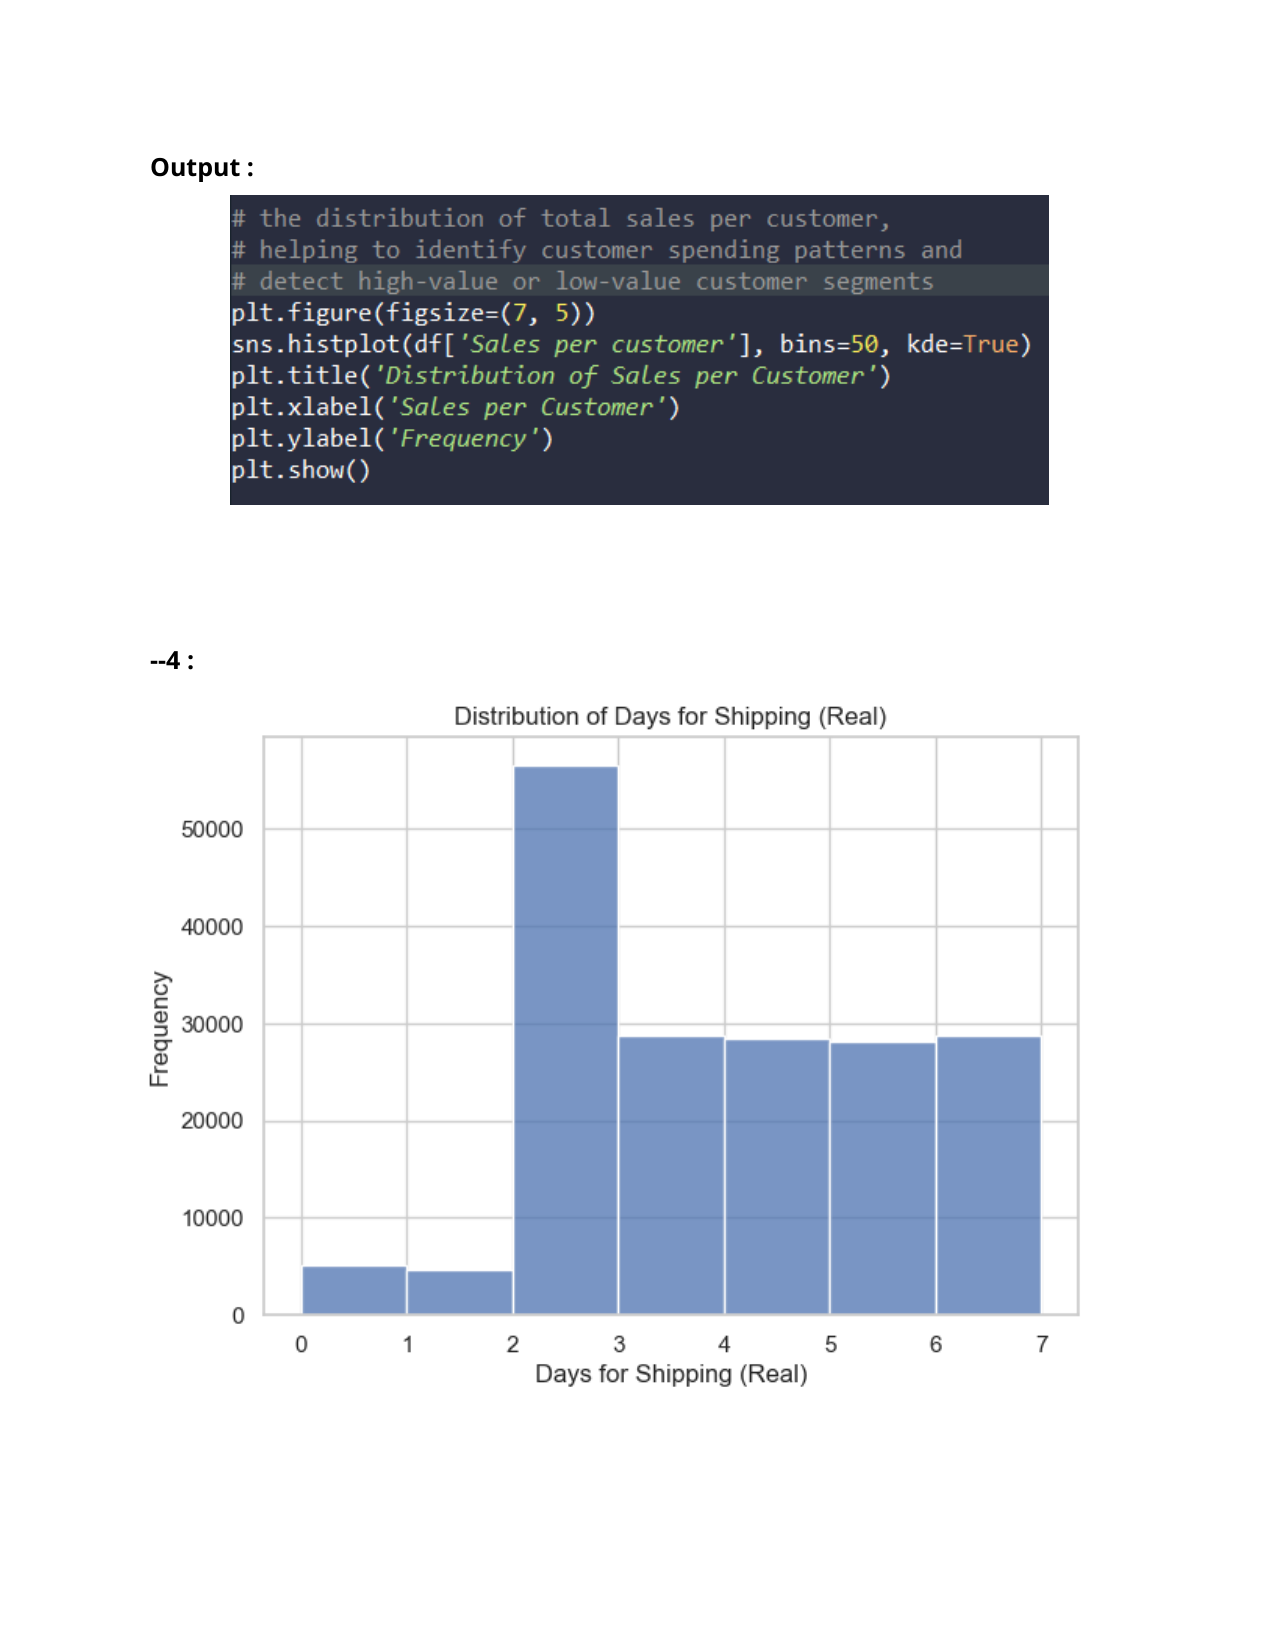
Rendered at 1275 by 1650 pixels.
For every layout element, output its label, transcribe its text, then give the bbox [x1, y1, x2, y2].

picture [230, 195, 1049, 505]
text Output : [150, 150, 1125, 184]
picture [135, 692, 1092, 1402]
text --4 : [150, 643, 1125, 677]
